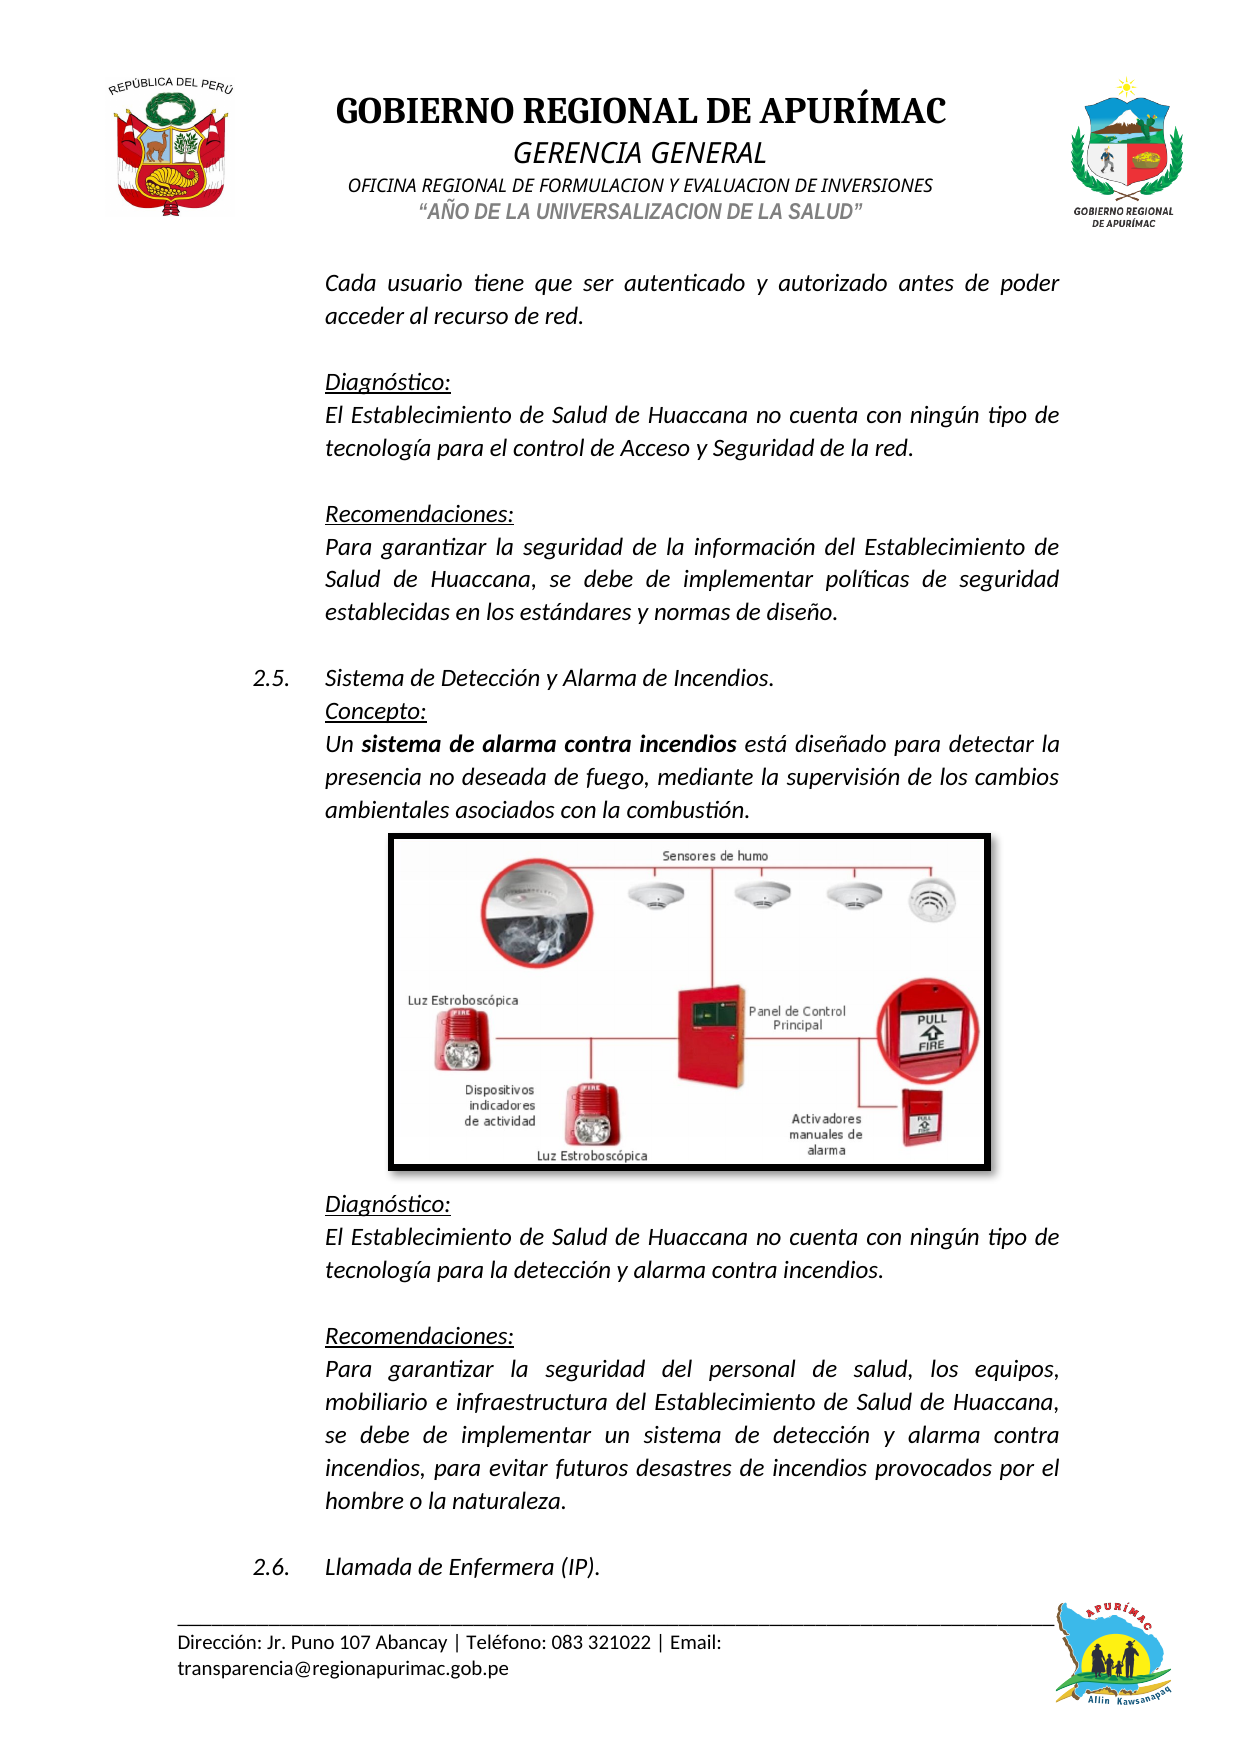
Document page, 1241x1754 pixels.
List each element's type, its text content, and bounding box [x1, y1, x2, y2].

list Llamada de Enfermera (IP). [252, 1551, 1063, 1581]
list Recomendaciones: [325, 498, 1063, 528]
picture [1055, 1602, 1172, 1705]
list Diagnóstico: [325, 366, 1063, 397]
picture [1070, 75, 1184, 227]
list Diagnóstico: [325, 1189, 1063, 1219]
list Para garantizar la seguridad del personal de salud, los equipos, mobiliario e infraestructura del Establecimiento de Salud de Huaccana, se debe de implementar un sistema de detección y alarma contra incendios, para evitar futuros desastres de incendios provocados por el hombre o la naturaleza. [325, 1353, 1063, 1515]
list Recomendaciones: [325, 1320, 1063, 1351]
list Cada usuario tiene que ser autenticado y autorizado antes de poder acceder al recurso de red. [325, 267, 1063, 331]
list Sistema de Detección y Alarma de Incendios. [252, 662, 1063, 693]
picture [394, 839, 984, 1164]
list El Establecimiento de Salud de Huaccana no cuenta con ningún tipo de tecnología para el control de Acceso y Seguridad de la red. [325, 399, 1063, 462]
picture [105, 77, 236, 217]
list El Establecimiento de Salud de Huaccana no cuenta con ningún tipo de tecnología para la detección y alarma contra incendios. [325, 1222, 1063, 1285]
list Concepto: [325, 695, 1063, 726]
list Un sistema de alarma contra incendios está diseñado para detectar la presencia no deseada de fuego, mediante la supervisión de los cambios ambientales asociados con la combustión. [325, 728, 1063, 824]
list Para garantizar la seguridad de la información del Establecimiento de Salud de Huaccana, se debe de implementar políticas de seguridad establecidas en los estándares y normas de diseño. [325, 531, 1063, 627]
